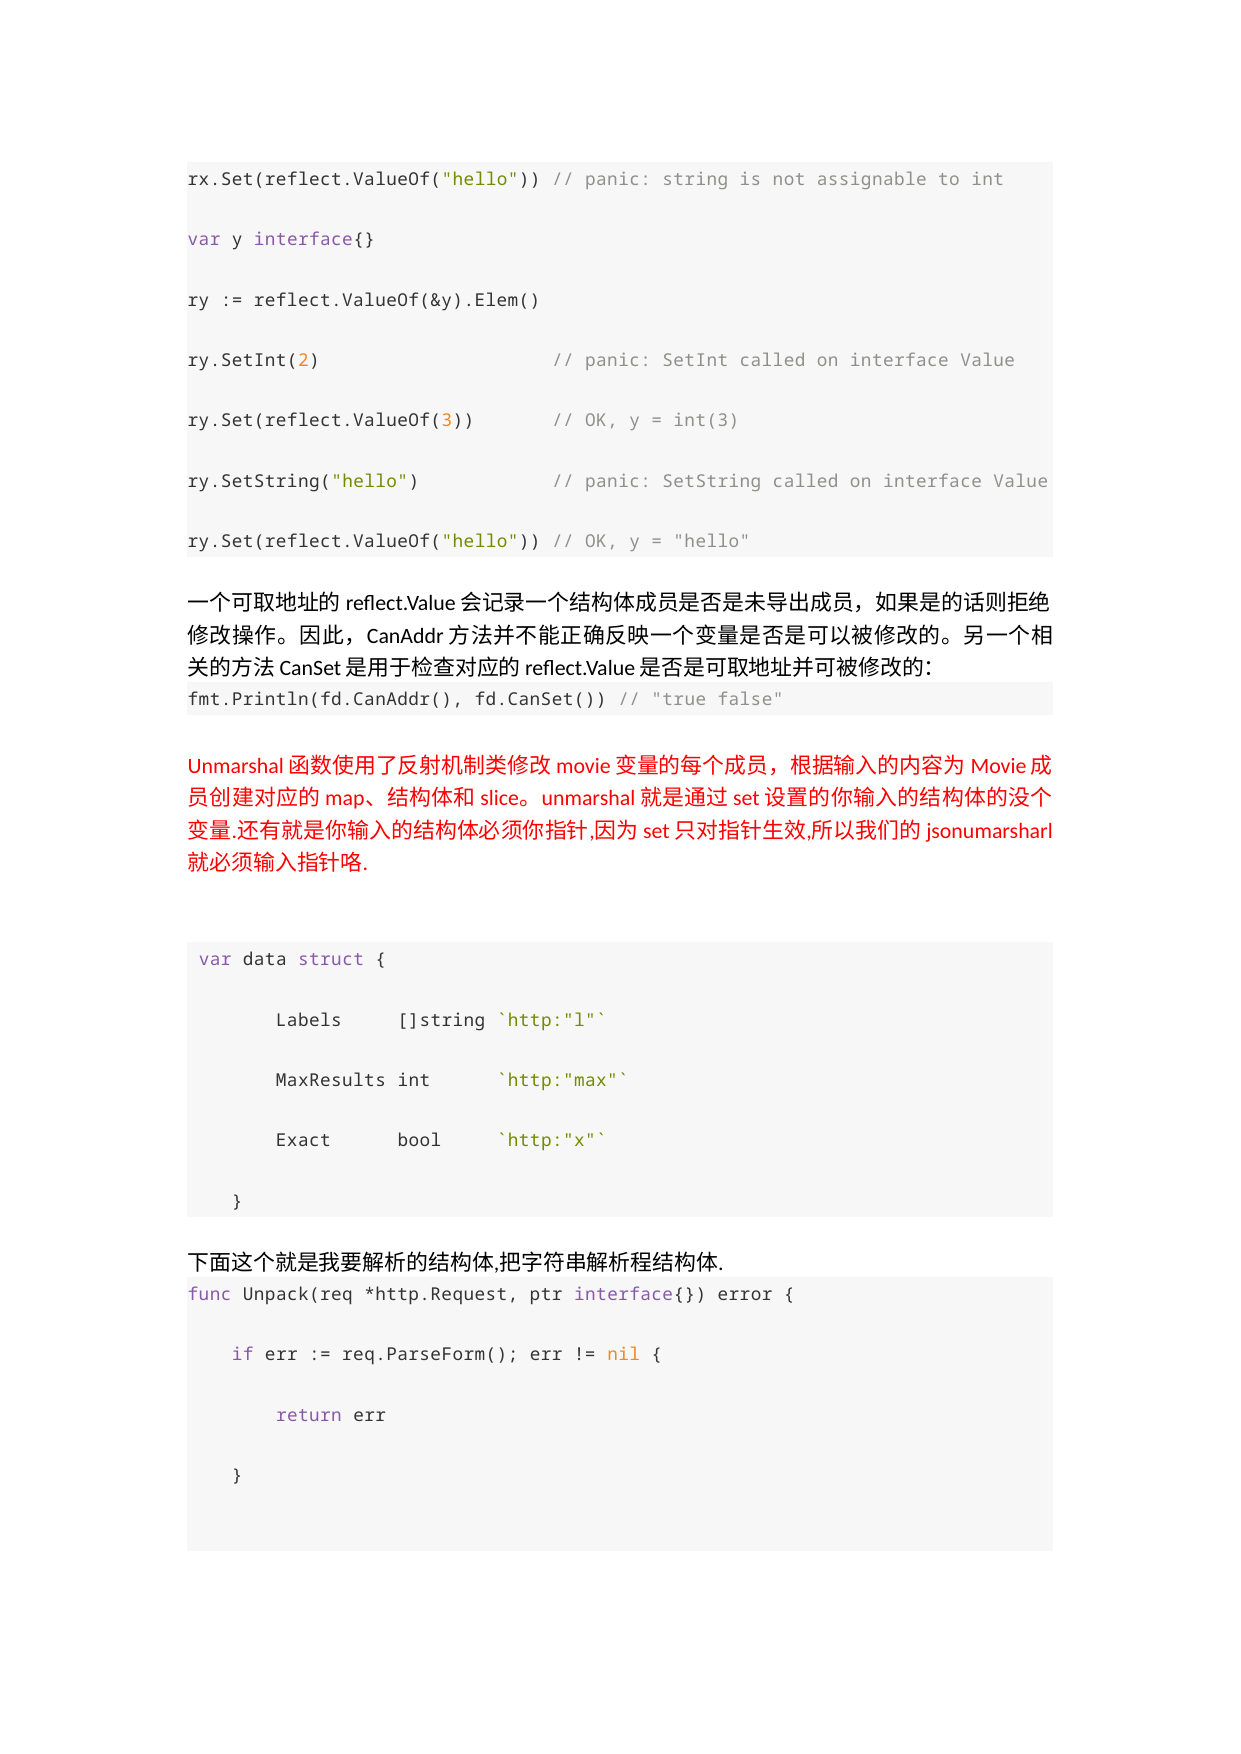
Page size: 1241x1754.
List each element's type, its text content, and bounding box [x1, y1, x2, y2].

text 一个可取地址的reflect.Value会记录一个结构体成员是否是未导出成员，如果是的话则拒绝修改操作。因此，CanAddr方法并不能正确反映一个变量是否是可以被修改的。另一个相关的方法CanSet是用于检查对应的reflect.Value是否是可取地址并可被修改的： [187, 585, 1053, 682]
text } [187, 1184, 1053, 1217]
text var data struct { [187, 942, 1053, 975]
text func Unpack(req *http.Request, ptr interface{}) error { [187, 1277, 1053, 1309]
text ry := reflect.ValueOf(&y).Elem() [187, 283, 1053, 315]
text ry.Set(reflect.ValueOf(3)) // OK, y = int(3) [187, 404, 1053, 436]
text ry.SetInt(2) // panic: SetInt called on interface Value [187, 343, 1053, 376]
text if err := req.ParseForm(); err != nil { [187, 1337, 1053, 1370]
text ry.Set(reflect.ValueOf("hello")) // OK, y = "hello" [187, 524, 1053, 557]
text Unmarshal函数使用了反射机制类修改movie变量的每个成员，根据输入的内容为Movie成员创建对应的map、结构体和slice。unmarshal就是通过set设置的你输入的结构体的没个变量.还有就是你输入的结构体必须你指针,因为set只对指针生效,所以我们的jsonumarsharl就必须输入指针咯. [187, 747, 1053, 877]
text Labels []string `http:"l"` [187, 1003, 1053, 1035]
text 下面这个就是我要解析的结构体,把字符串解析程结构体. [187, 1244, 1053, 1277]
text rx.Set(reflect.ValueOf("hello")) // panic: string is not assignable to int [187, 162, 1053, 194]
text Exact bool `http:"x"` [187, 1124, 1053, 1156]
text var y interface{} [187, 222, 1053, 255]
text } [187, 1458, 1053, 1491]
text return err [187, 1398, 1053, 1430]
text MaxResults int `http:"max"` [187, 1063, 1053, 1096]
text ry.SetString("hello") // panic: SetString called on interface Value [187, 464, 1053, 497]
text fmt.Println(fd.CanAddr(), fd.CanSet()) // "true false" [187, 682, 1053, 715]
